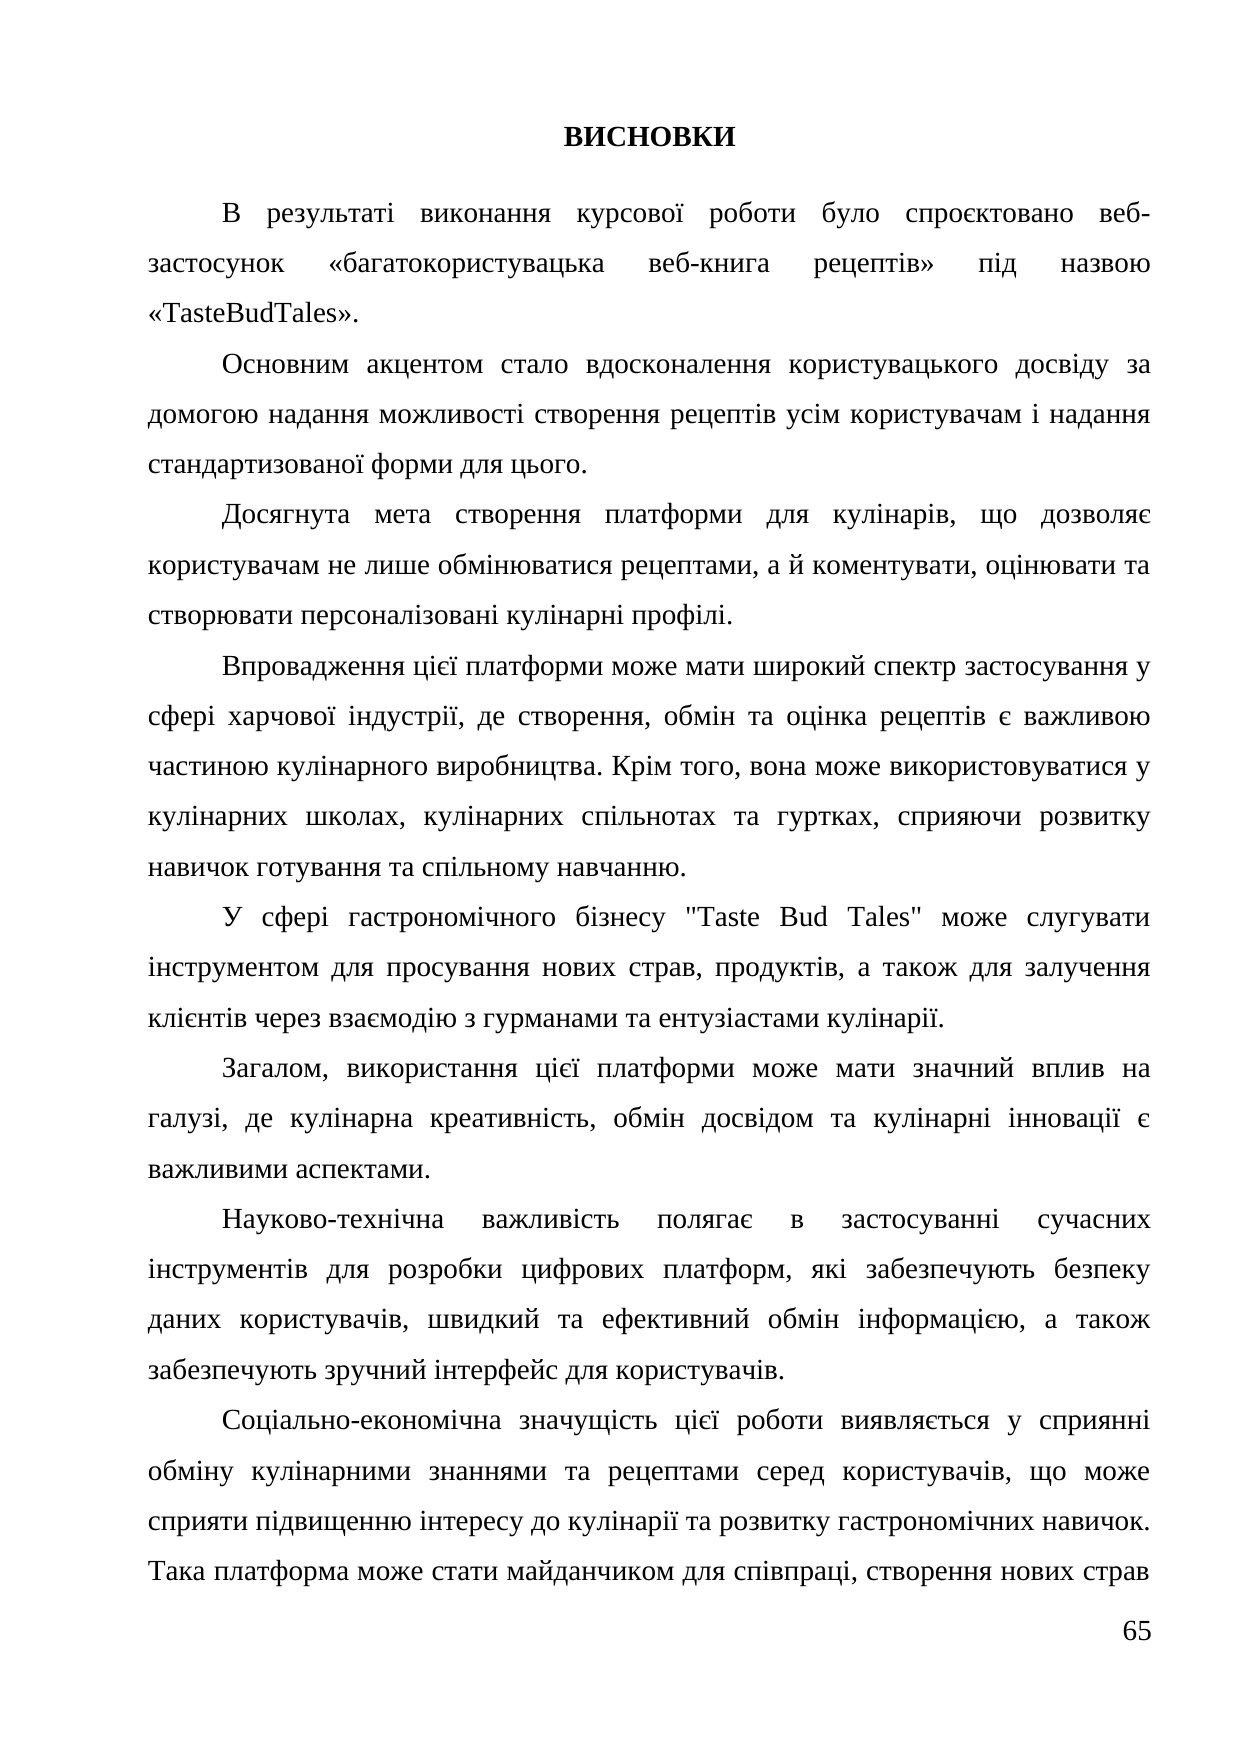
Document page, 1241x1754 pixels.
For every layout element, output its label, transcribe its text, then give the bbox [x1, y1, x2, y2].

text Основним акцентом стало вдосконалення користувацького досвіду за домогою надання можливості створення рецептів усім користувачам і надання стандартизованої форми для цього. [148, 346, 1152, 480]
text У сфері гастрономічного бізнесу "Taste Bud Tales" може слугувати інструментом для просування нових страв, продуктів, а також для залучення клієнтів через взаємодію з гурманами та ентузіастами кулінарії. [148, 899, 1152, 1033]
text Науково-технічна важливість полягає в застосуванні сучасних інструментів для розробки цифрових платформ, які забезпечують безпеку даних користувачів, швидкий та ефективний обмін інформацією, а також забезпечують зручний інтерфейс для користувачів. [148, 1201, 1152, 1386]
subtitle ВИСНОВКИ [148, 119, 1152, 153]
text Впровадження цієї платформи може мати широкий спектр застосування у сфері харчової індустрії, де створення, обмін та оцінка рецептів є важливою частиною кулінарного виробництва. Крім того, вона може використовуватися у кулінарних школах, кулінарних спільнотах та гуртках, сприяючи розвитку навичок готування та спільному навчанню. [148, 648, 1152, 882]
text В результаті виконання курсової роботи було спроєктовано веб-застосунок «багатокористувацька веб-книга рецептів» під назвою «TasteBudTales». [148, 195, 1152, 329]
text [148, 1402, 1152, 1587]
text Загалом, використання цієї платформи може мати значний вплив на галузі, де кулінарна креативність, обмін досвідом та кулінарні інновації є важливими аспектами. [148, 1050, 1152, 1184]
text Досягнута мета створення платформи для кулінарів, що дозволяє користувачам не лише обмінюватися рецептами, а й коментувати, оцінювати та створювати персоналізовані кулінарні профілі. [148, 497, 1152, 631]
